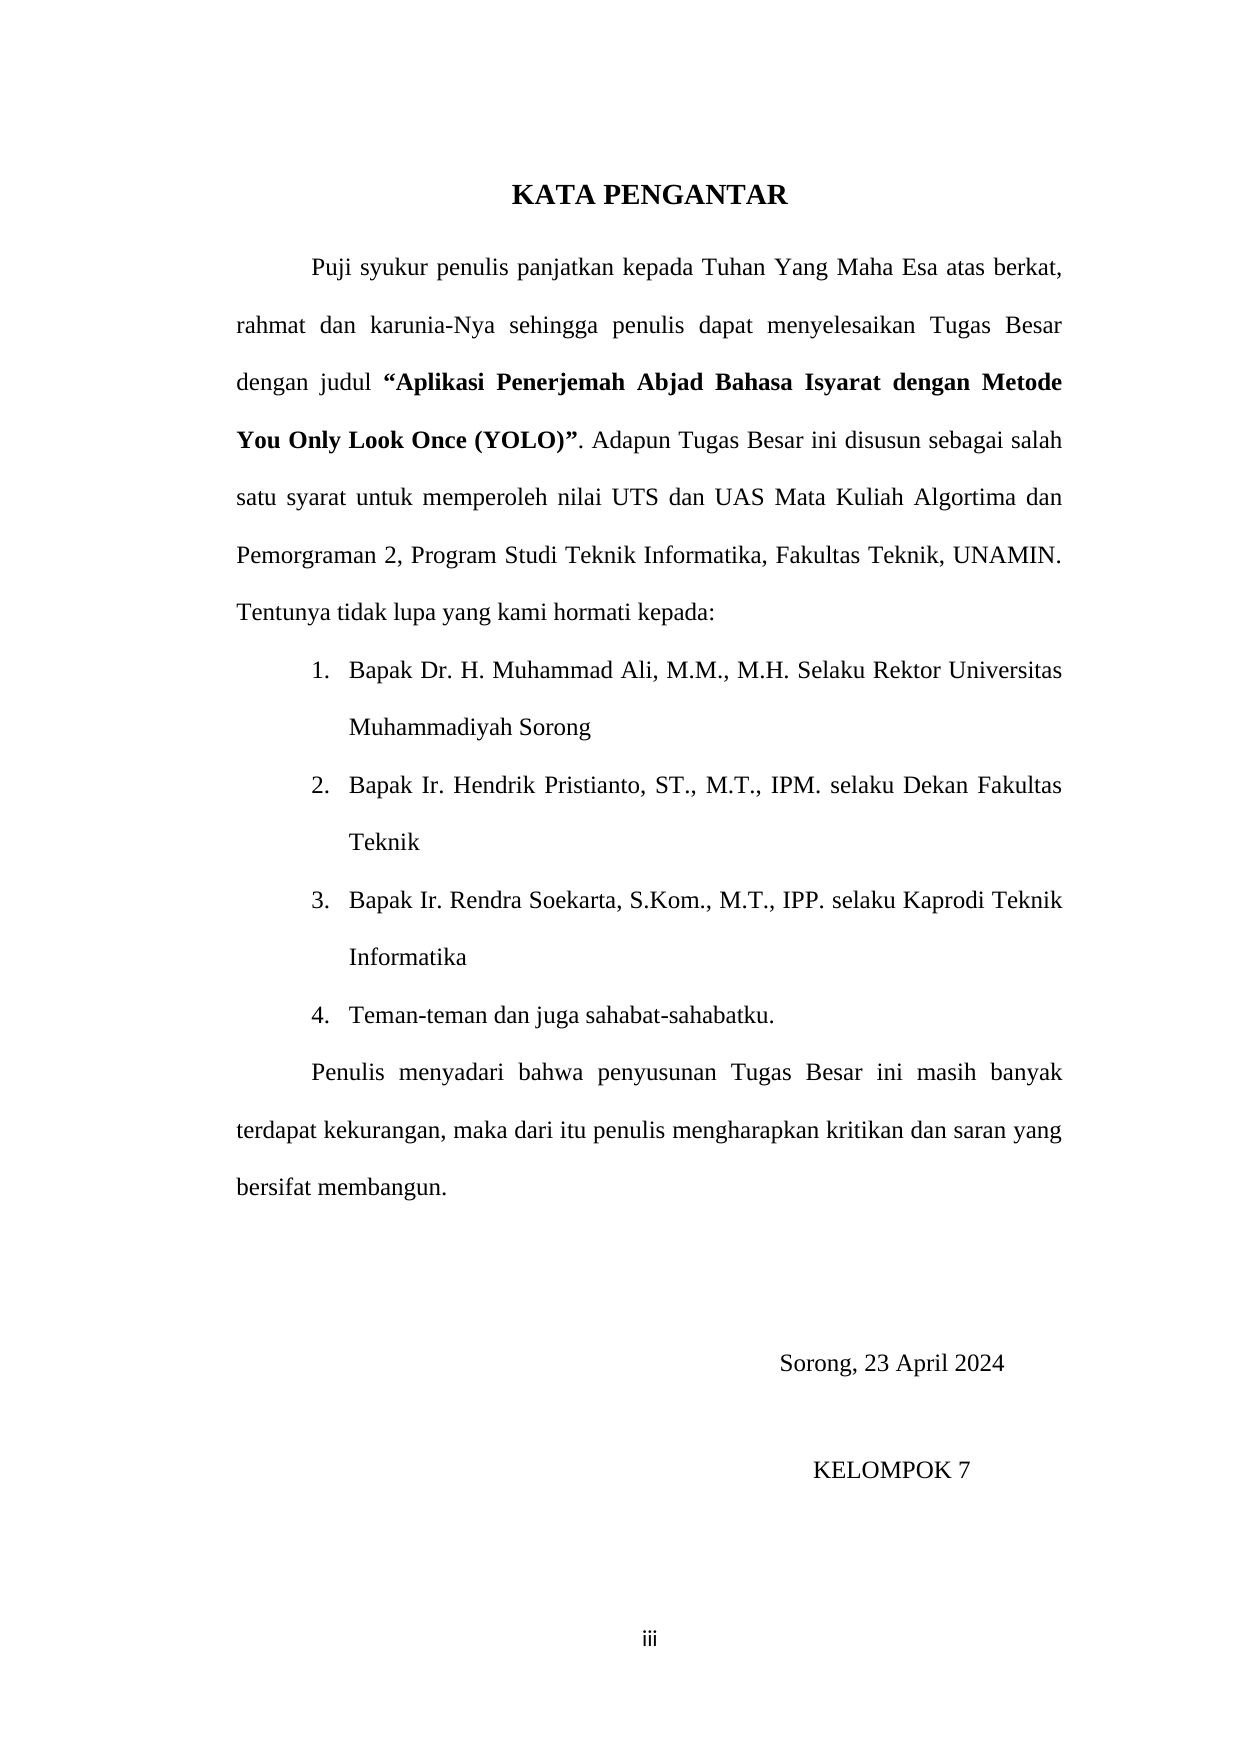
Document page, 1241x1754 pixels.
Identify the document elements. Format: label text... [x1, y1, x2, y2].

text Puji syukur penulis panjatkan kepada Tuhan Yang Maha Esa atas berkat, rahmat dan karunia-Nya sehingga penulis dapat menyelesaikan Tugas Besar dengan judul “Aplikasi Penerjemah Abjad Bahasa Isyarat dengan Metode You Only Look Once (YOLO)”. Adapun Tugas Besar ini disusun sebagai salah satu syarat untuk memperoleh nilai UTS dan UAS Mata Kuliah Algortima dan Pemorgraman 2, Program Studi Teknik Informatika, Fakultas Teknik, UNAMIN. Tentunya tidak lupa yang kami hormati kepada: [236, 252, 1063, 626]
list Bapak Ir. Rendra Soekarta, S.Kom., M.T., IPP. selaku Kaprodi Teknik Informatika [311, 885, 1063, 971]
subtitle KATA PENGANTAR [236, 177, 1063, 211]
list Bapak Dr. H. Muhammad Ali, M.M., M.H. Selaku Rektor Universitas Muhammadiyah Sorong [311, 655, 1063, 741]
text Penulis menyadari bahwa penyusunan Tugas Besar ini masih banyak terdapat kekurangan, maka dari itu penulis mengharapkan kritikan dan saran yang bersifat membangun. [236, 1057, 1063, 1201]
list Bapak Ir. Hendrik Pristianto, ST., M.T., IPM. selaku Dekan Fakultas Teknik [311, 770, 1063, 856]
list Teman-teman dan juga sahabat-sahabatku. [311, 1000, 1063, 1029]
